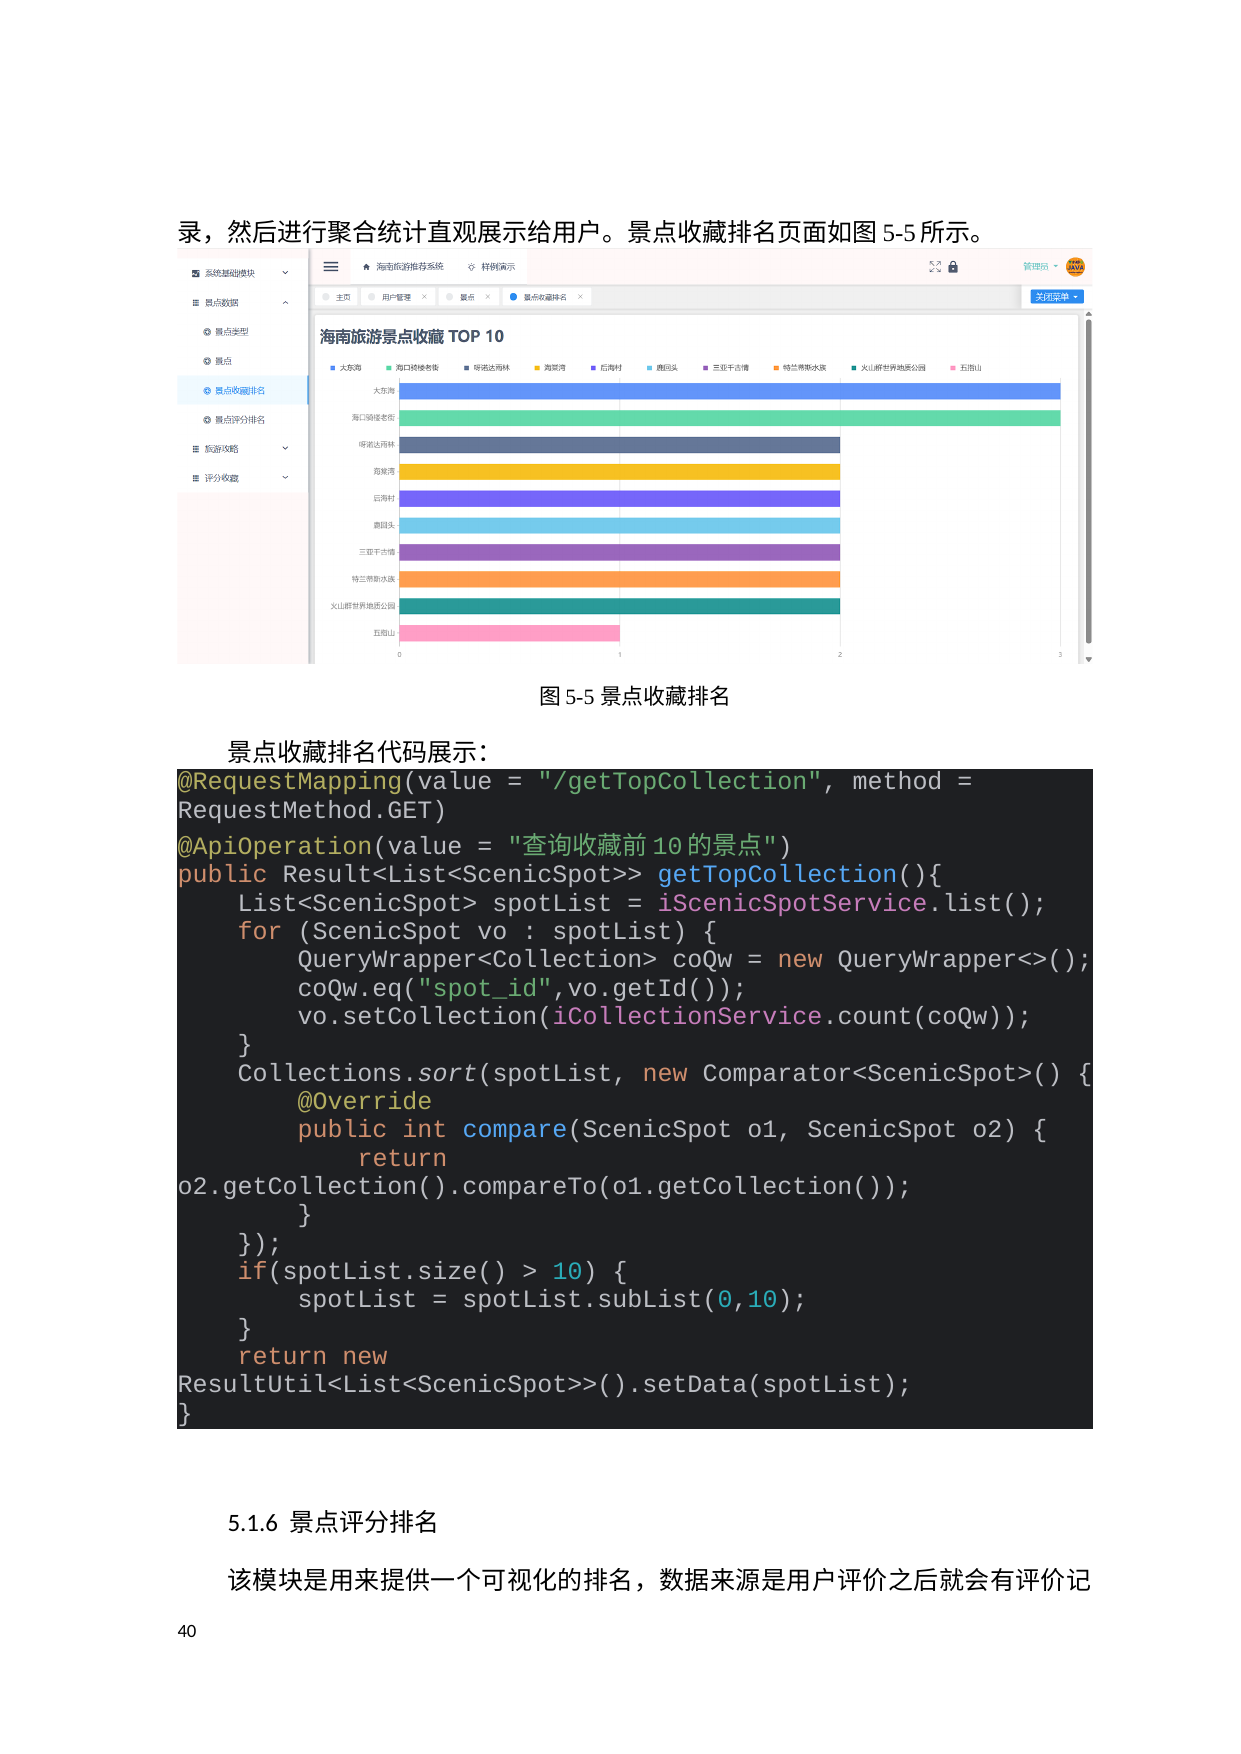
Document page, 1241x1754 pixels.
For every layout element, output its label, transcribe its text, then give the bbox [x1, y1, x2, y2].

text 景点收藏排名代码展示： [177, 727, 1093, 769]
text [177, 207, 1093, 248]
text 5.1.6 景点评分排名 [177, 1503, 1093, 1539]
text @RequestMapping(value = "/getTopCollection", method = RequestMethod.GET) @ApiOperation(value = "查询收藏前10的景点") public Result<List<ScenicSpot>> getTopCollection(){ List<ScenicSpot> spotList = iScenicSpotService.list(); for (ScenicSpot vo : spotList) { QueryWrapper<Collection> coQw = new QueryWrapper<>(); coQw.eq("spot_id",vo.getId()); vo.setCollection(iCollectionService.count(coQw)); } Collections.sort(spotList, new Comparator<ScenicSpot>() { @Override public int compare(ScenicSpot o1, ScenicSpot o2) { return o2.getCollection().compareTo(o1.getCollection()); } }); if(spotList.size() > 10) { spotList = spotList.subList(0,10); } return new ResultUtil<List<ScenicSpot>>().setData(spotList); } [177, 769, 1093, 1429]
picture [177, 248, 1093, 664]
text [177, 1555, 1093, 1597]
text 图5-5 景点收藏排名 [177, 679, 1093, 711]
